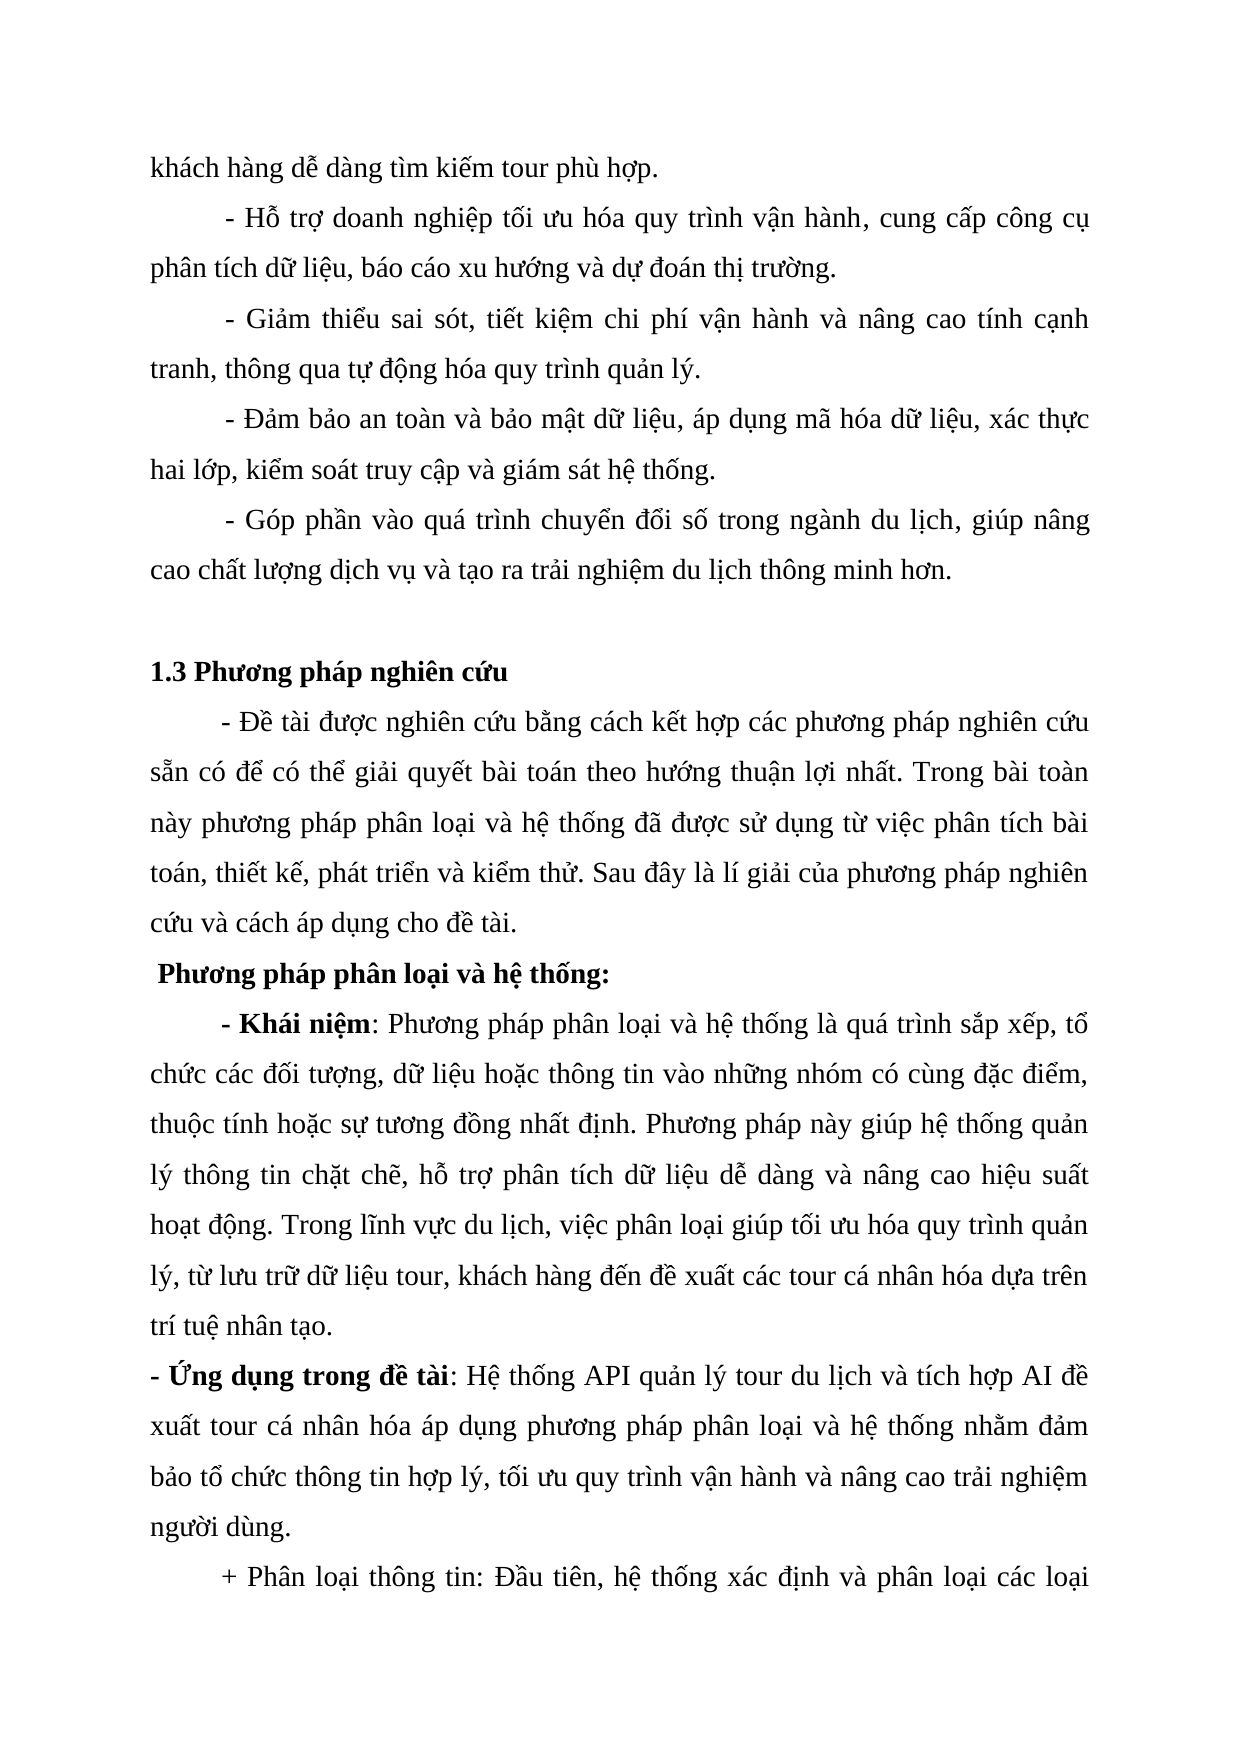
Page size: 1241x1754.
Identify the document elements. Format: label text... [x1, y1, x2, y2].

text - Giảm thiểu sai sót, tiết kiệm chi phí vận hành và nâng cao tính cạnh tranh, thông qua tự động hóa quy trình quản lý. [150, 301, 1090, 385]
text - Đảm bảo an toàn và bảo mật dữ liệu, áp dụng mã hóa dữ liệu, xác thực hai lớp, kiểm soát truy cập và giám sát hệ thống. [150, 402, 1090, 485]
text - Góp phần vào quá trình chuyển đổi số trong ngành du lịch, giúp nâng cao chất lượng dịch vụ và tạo ra trải nghiệm du lịch thông minh hơn. [150, 502, 1090, 586]
text - Đề tài được nghiên cứu bằng cách kết hợp các phương pháp nghiên cứu sẵn có để có thể giải quyết bài toán theo hướng thuận lợi nhất. Trong bài toàn này phương pháp phân loại và hệ thống đã được sử dụng từ việc phân tích bài toán, thiết kế, phát triển và kiểm thử. Sau đây là lí giải của phương pháp nghiên cứu và cách áp dụng cho đề tài. [150, 704, 1090, 939]
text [150, 1559, 1090, 1593]
text 1.3 Phương pháp nghiên cứu [150, 654, 1090, 687]
text - Ứng dụng trong đề tài: Hệ thống API quản lý tour du lịch và tích hợp AI đề xuất tour cá nhân hóa áp dụng phương pháp phân loại và hệ thống nhằm đảm bảo tổ chức thông tin hợp lý, tối ưu quy trình vận hành và nâng cao trải nghiệm người dùng. [150, 1358, 1090, 1543]
text - Khái niệm: Phương pháp phân loại và hệ thống là quá trình sắp xếp, tổ chức các đối tượng, dữ liệu hoặc thông tin vào những nhóm có cùng đặc điểm, thuộc tính hoặc sự tương đồng nhất định. Phương pháp này giúp hệ thống quản lý thông tin chặt chẽ, hỗ trợ phân tích dữ liệu dễ dàng và nâng cao hiệu suất hoạt động. Trong lĩnh vực du lịch, việc phân loại giúp tối ưu hóa quy trình quản lý, từ lưu trữ dữ liệu tour, khách hàng đến đề xuất các tour cá nhân hóa dựa trên trí tuệ nhân tạo. [150, 1006, 1090, 1341]
text - Hỗ trợ doanh nghiệp tối ưu hóa quy trình vận hành, cung cấp công cụ phân tích dữ liệu, báo cáo xu hướng và dự đoán thị trường. [150, 200, 1090, 284]
text Phương pháp phân loại và hệ thống: [150, 956, 1090, 989]
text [150, 150, 1090, 183]
